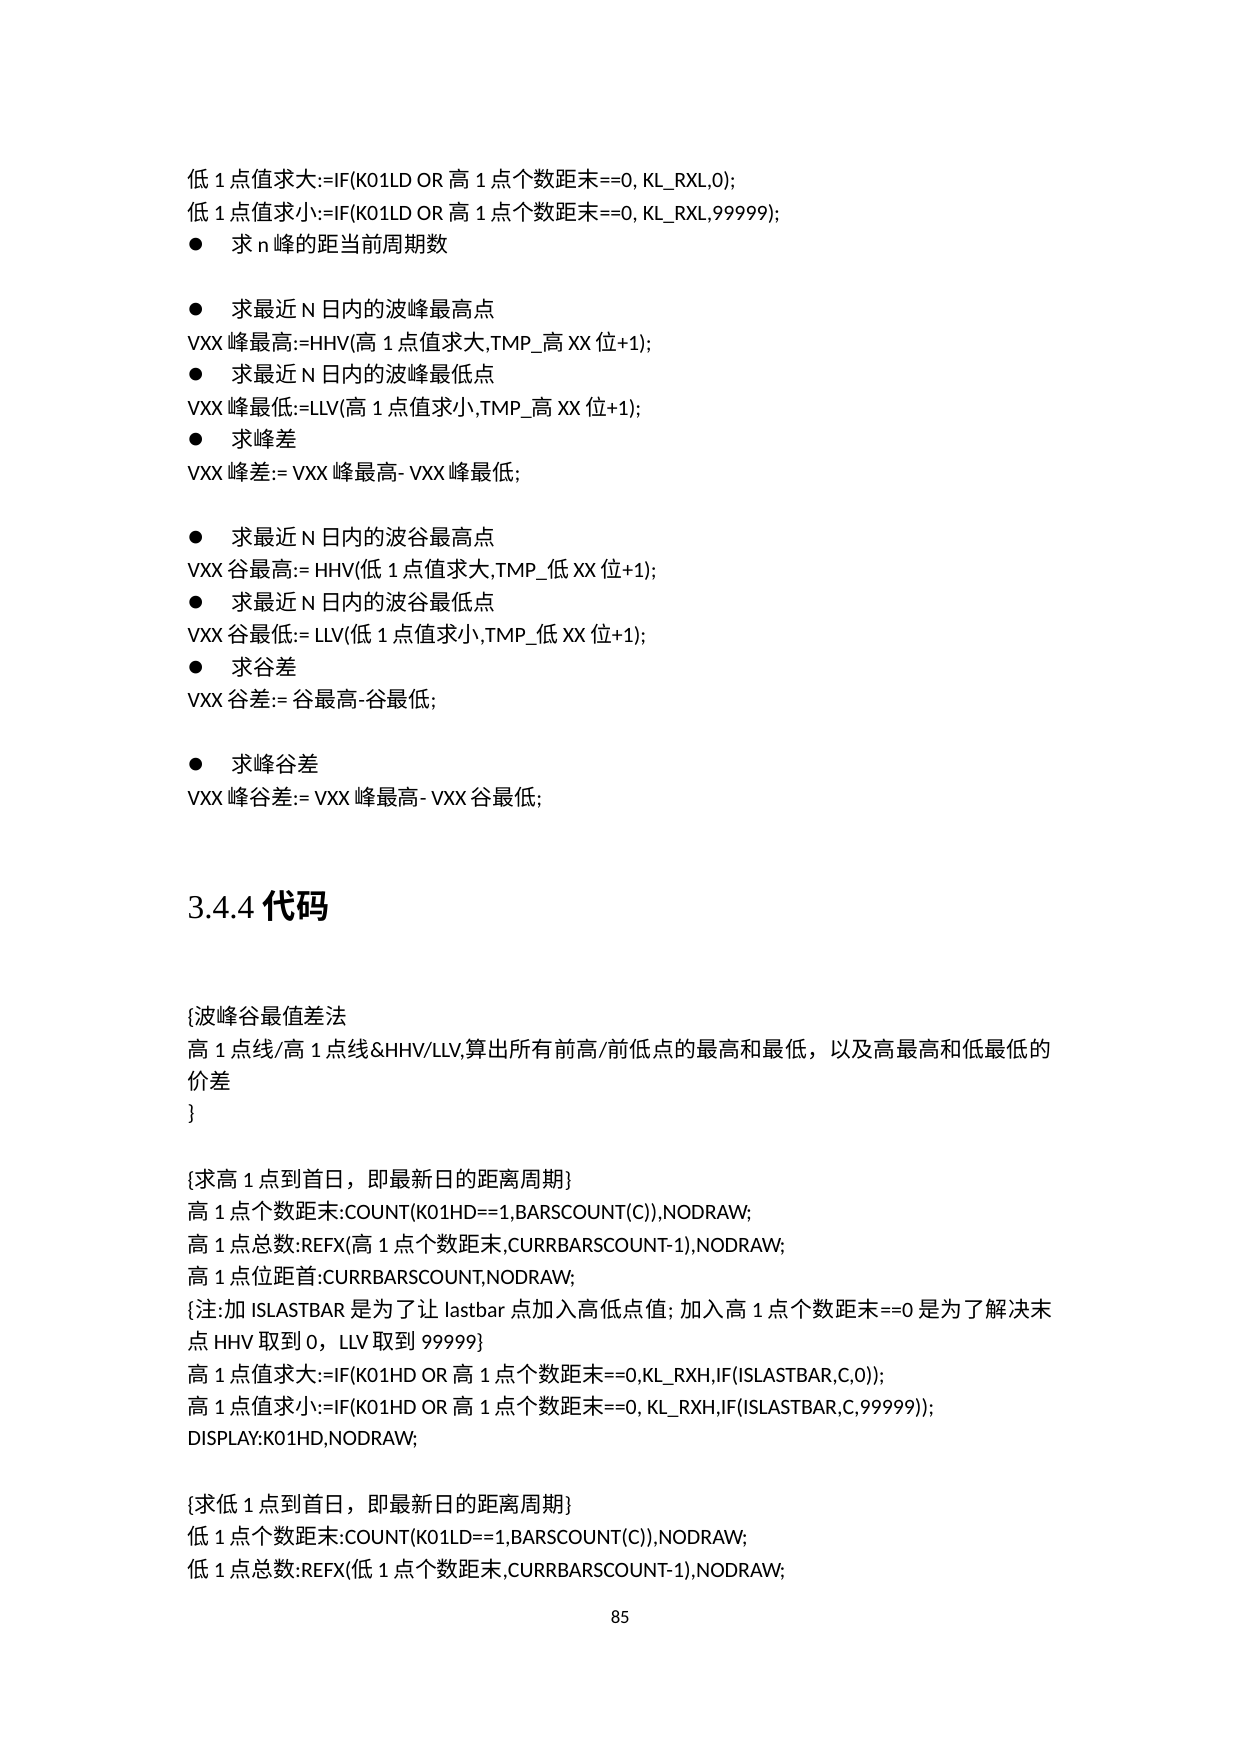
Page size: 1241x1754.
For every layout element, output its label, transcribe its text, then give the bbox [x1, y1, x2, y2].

text VXX峰最高:=HHV(高1点值求大,TMP_高XX位+1); [187, 324, 1053, 357]
list 求最近N日内的波谷最低点 [187, 584, 1053, 617]
text 低1点值求大:=IF(K01LD OR 高1点个数距末==0, KL_RXL,0); [187, 162, 1053, 194]
text 高1点个数距末:COUNT(K01HD==1,BARSCOUNT(C)),NODRAW; [187, 1194, 1053, 1226]
text 高1点值求大:=IF(K01HD OR 高1点个数距末==0,KL_RXH,IF(ISLASTBAR,C,0)); [187, 1356, 1053, 1389]
text 高1点线/高1点线&HHV/LLV,算出所有前高/前低点的最高和最低，以及高最高和低最低的价差 [187, 1031, 1053, 1096]
subtitle 代码 [187, 872, 1053, 937]
text } [187, 1096, 1053, 1129]
list 求谷差 [187, 649, 1053, 682]
text VXX谷最高:= HHV(低1点值求大,TMP_低XX位+1); [187, 552, 1053, 584]
list 求峰谷差 [187, 747, 1053, 779]
text 低1点个数距末:COUNT(K01LD==1,BARSCOUNT(C)),NODRAW; [187, 1519, 1053, 1551]
text {求高1点到首日，即最新日的距离周期} [187, 1161, 1053, 1194]
text VXX谷最低:= LLV(低1点值求小,TMP_低XX位+1); [187, 617, 1053, 649]
text VXX峰最低:=LLV(高1点值求小,TMP_高XX位+1); [187, 389, 1053, 422]
list 求n峰的距当前周期数 [187, 227, 1053, 259]
text {求低1点到首日，即最新日的距离周期} [187, 1486, 1053, 1519]
text VXX谷差:= 谷最高-谷最低; [187, 682, 1053, 714]
text 高1点总数:REFX(高1点个数距末,CURRBARSCOUNT-1),NODRAW; [187, 1226, 1053, 1259]
list 求最近N日内的波峰最低点 [187, 357, 1053, 389]
text {注:加ISLASTBAR是为了让lastbar点加入高低点值; 加入高1点个数距末==0是为了解决末点HHV取到0，LLV取到99999} [187, 1291, 1053, 1356]
list 求最近N日内的波谷最高点 [187, 519, 1053, 552]
list 求最近N日内的波峰最高点 [187, 292, 1053, 324]
text DISPLAY:K01HD,NODRAW; [187, 1421, 1053, 1454]
text 高1点值求小:=IF(K01HD OR 高1点个数距末==0, KL_RXH,IF(ISLASTBAR,C,99999)); [187, 1389, 1053, 1421]
text 低1点值求小:=IF(K01LD OR 高1点个数距末==0, KL_RXL,99999); [187, 194, 1053, 227]
text VXX峰差:= VXX峰最高- VXX峰最低; [187, 454, 1053, 487]
text {波峰谷最值差法 [187, 999, 1053, 1031]
text 低1点总数:REFX(低1点个数距末,CURRBARSCOUNT-1),NODRAW; [187, 1551, 1053, 1584]
list 求峰差 [187, 422, 1053, 454]
text 高1点位距首:CURRBARSCOUNT,NODRAW; [187, 1259, 1053, 1291]
text VXX峰谷差:= VXX峰最高- VXX谷最低; [187, 779, 1053, 812]
